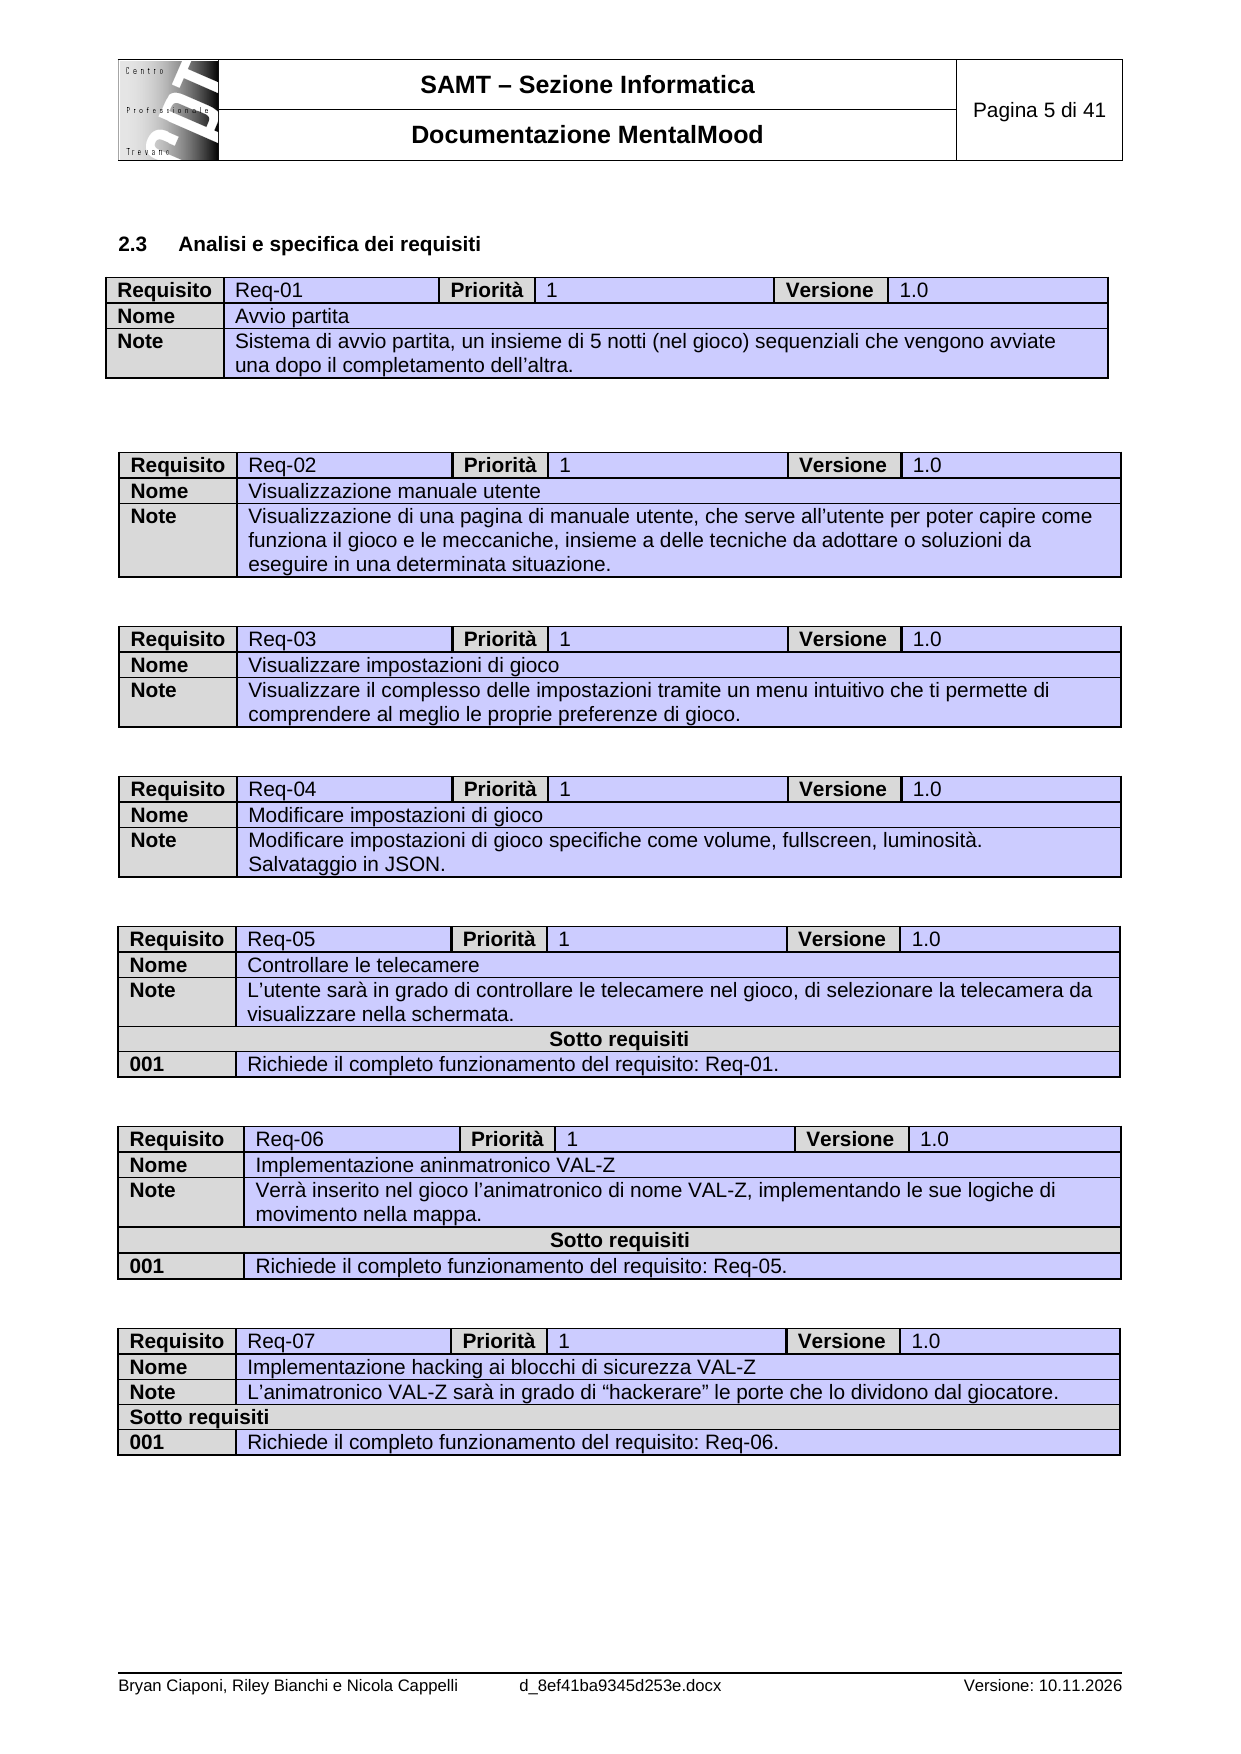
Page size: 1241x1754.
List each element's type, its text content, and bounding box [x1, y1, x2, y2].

table_cell Nome [120, 479, 236, 503]
table_cell 001 [119, 1052, 235, 1076]
table_header Priorità [461, 1127, 554, 1151]
table_header Req-03 [238, 627, 451, 651]
table_cell Nome [107, 304, 223, 328]
table_cell Visualizzazione di una pagina di manuale utente, che serve all’utente per poter capire come funziona il gioco e le meccaniche, insieme a delle tecniche da adottare o soluzioni da eseguire in una determinata situazione. [238, 504, 1120, 576]
table_header Priorità [454, 627, 547, 651]
table_header Versione [789, 453, 900, 477]
table_cell Sistema di avvio partita, un insieme di 5 notti (nel gioco) sequenziali che vengono avviate una dopo il completamento dell’altra. [225, 329, 1107, 377]
table_header Req-06 [245, 1127, 459, 1151]
table_header Req-01 [225, 278, 438, 302]
table_cell 001 [119, 1254, 243, 1278]
table_header 1 [536, 278, 773, 302]
table_cell Note [119, 1380, 235, 1404]
table_cell Richiede il completo funzionamento del requisito: Req-01. [237, 1052, 1119, 1076]
table_cell Sotto requisiti [119, 1027, 1119, 1051]
table_cell Richiede il completo funzionamento del requisito: Req-06. [237, 1430, 1119, 1454]
table_cell Implementazione aninmatronico VAL-Z [245, 1153, 1120, 1177]
table_cell Implementazione hacking ai blocchi di sicurezza VAL-Z [237, 1355, 1119, 1379]
table_cell Avvio partita [225, 304, 1107, 328]
table_header 1 [549, 453, 787, 477]
table_header Priorità [453, 927, 546, 951]
table_header Priorità [452, 1329, 546, 1353]
table_header 1 [548, 927, 786, 951]
table_header Requisito [119, 1127, 243, 1151]
table_cell Verrà inserito nel gioco l’animatronico di nome VAL-Z, implementando le sue logiche di movimento nella mappa. [245, 1178, 1120, 1226]
table_header Versione [789, 627, 900, 651]
table_cell Nome [119, 953, 235, 977]
table_header Req-07 [237, 1329, 450, 1353]
table_header 1.0 [889, 278, 1107, 302]
table_cell Note [119, 978, 235, 1026]
table_cell Nome [120, 803, 236, 827]
table_header Req-05 [237, 927, 450, 951]
table_header Requisito [119, 1329, 235, 1353]
table_cell Modificare impostazioni di gioco specifiche come volume, fullscreen, luminosità. Salvataggio in JSON. [238, 828, 1120, 876]
subtitle Analisi e specifica dei requisiti [118, 232, 1122, 256]
table_cell Richiede il completo funzionamento del requisito: Req-05. [245, 1254, 1120, 1278]
table_cell Visualizzare impostazioni di gioco [238, 653, 1120, 677]
table_header Req-04 [238, 777, 451, 801]
table_cell Sotto requisiti [119, 1228, 1120, 1252]
table_header 1.0 [910, 1127, 1120, 1151]
table_header Versione [788, 927, 899, 951]
table_header Priorità [454, 453, 547, 477]
table_cell Visualizzare il complesso delle impostazioni tramite un menu intuitivo che ti permette di comprendere al meglio le proprie preferenze di gioco. [238, 678, 1120, 726]
table_header 1 [556, 1127, 794, 1151]
picture [118, 60, 219, 160]
table_header 1 [549, 777, 787, 801]
table_header Versione [775, 278, 887, 302]
table_header 1.0 [903, 627, 1120, 651]
table_cell Note [120, 828, 236, 876]
table_cell Controllare le telecamere [237, 953, 1119, 977]
table_header 1.0 [901, 927, 1119, 951]
table_cell Note [119, 1178, 243, 1226]
table_cell L’animatronico VAL-Z sarà in grado di “hackerare” le porte che lo dividono dal giocatore. [237, 1380, 1119, 1404]
table_header Versione [789, 777, 900, 801]
table_header Versione [796, 1127, 908, 1151]
table_header Priorità [440, 278, 534, 302]
table_cell Modificare impostazioni di gioco [238, 803, 1120, 827]
table_header 1.0 [903, 453, 1120, 477]
table_cell Note [107, 329, 223, 377]
table_cell Visualizzazione manuale utente [238, 479, 1120, 503]
table_cell Note [120, 504, 236, 576]
table_header Priorità [454, 777, 547, 801]
table_header Req-02 [238, 453, 451, 477]
table_cell 001 [119, 1430, 235, 1454]
table_header Versione [788, 1329, 899, 1353]
table_header 1.0 [903, 777, 1120, 801]
table_header 1.0 [901, 1329, 1119, 1353]
table_header 1 [548, 1329, 785, 1353]
table_header 1 [549, 627, 787, 651]
table_cell Sotto requisiti [119, 1405, 1119, 1429]
table_cell L’utente sarà in grado di controllare le telecamere nel gioco, di selezionare la telecamera da visualizzare nella schermata. [237, 978, 1119, 1026]
table_header Requisito [120, 453, 236, 477]
table_header Requisito [120, 627, 236, 651]
table_header Requisito [107, 278, 223, 302]
table_cell Nome [119, 1153, 243, 1177]
table_cell Nome [119, 1355, 235, 1379]
table_cell Nome [120, 653, 236, 677]
table_cell Note [120, 678, 236, 726]
table_header Requisito [120, 777, 236, 801]
table_header Requisito [119, 927, 235, 951]
